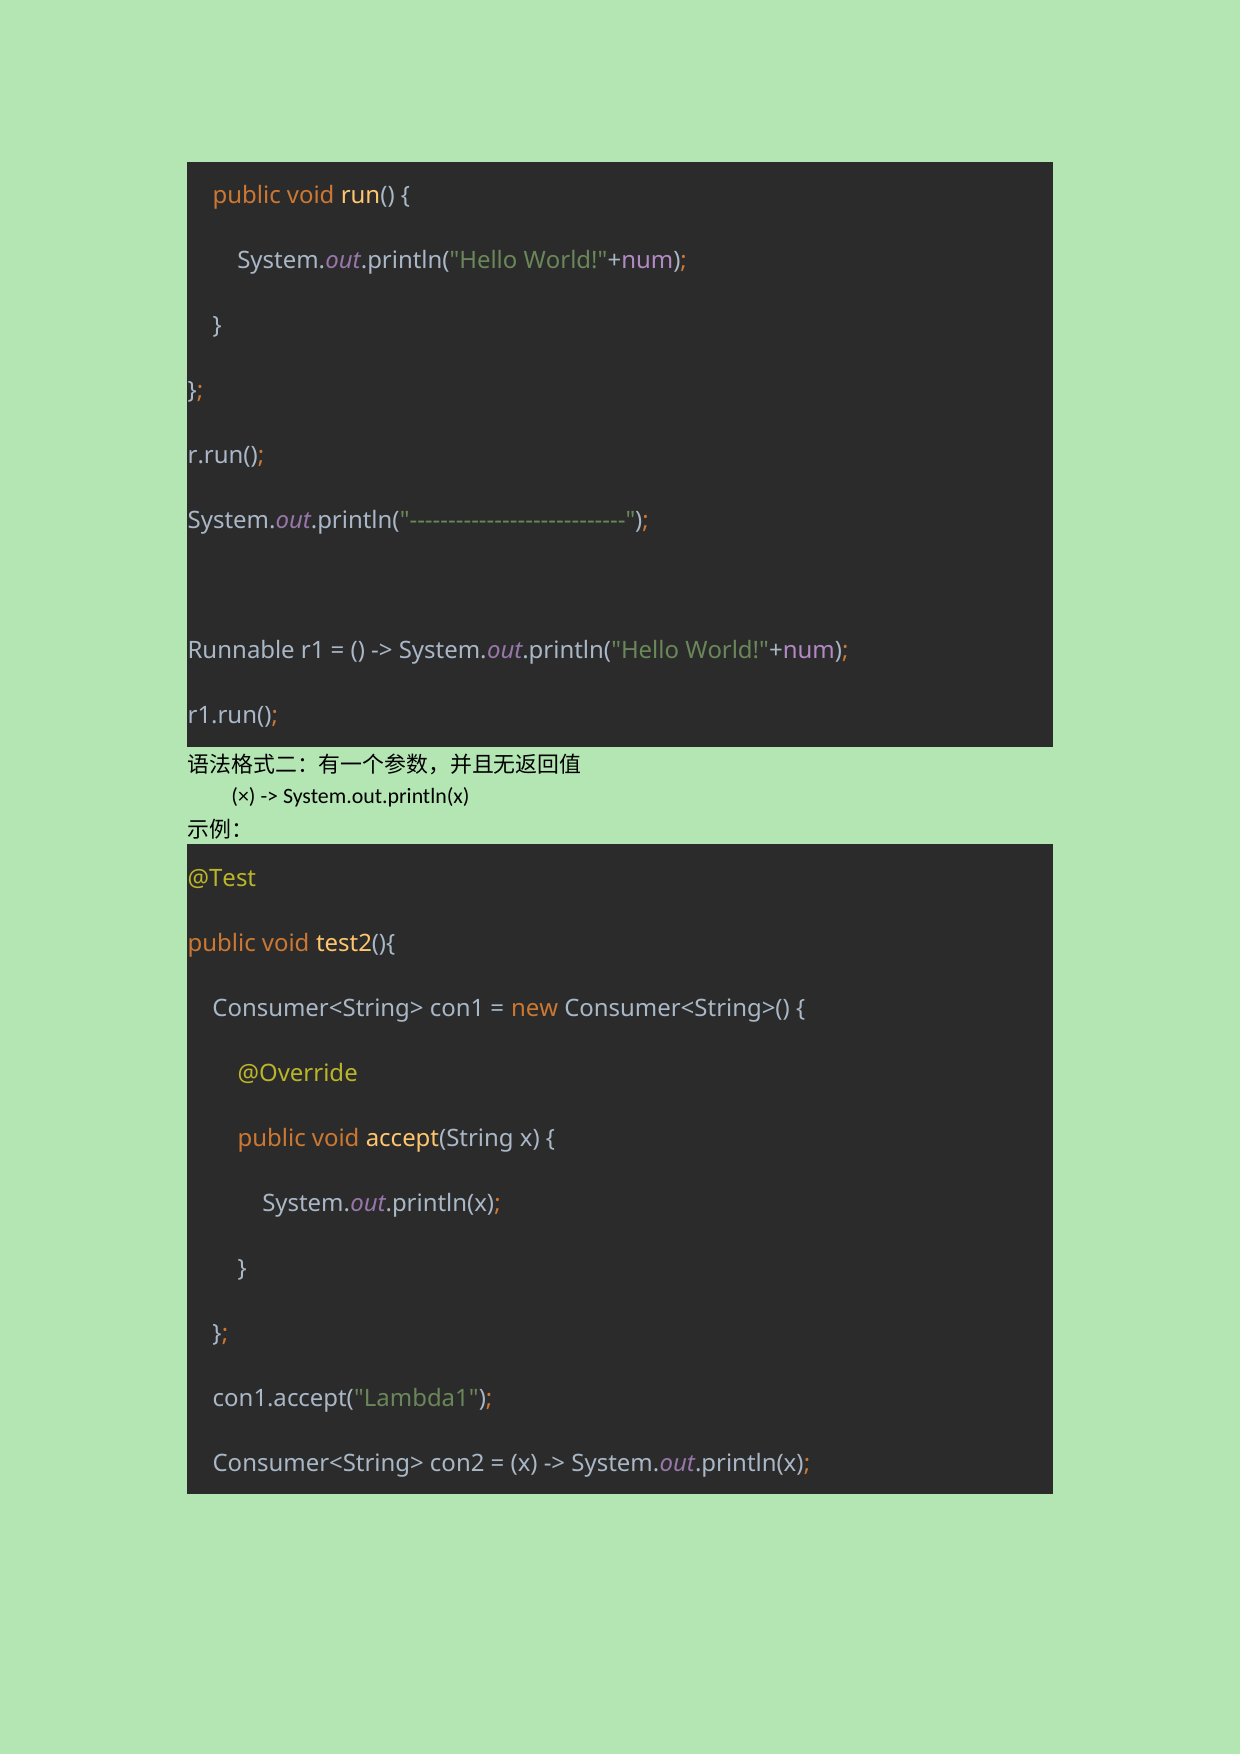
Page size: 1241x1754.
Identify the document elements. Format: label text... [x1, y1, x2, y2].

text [187, 844, 1053, 1494]
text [187, 162, 1053, 422]
text 示例： [187, 812, 1053, 844]
text (×) -> System.out.println(x) [187, 779, 1053, 812]
text r.run(); System.out.println("----------------------------"); Runnable r1 = () -> System.out.println("Hello World!"+num); r1.run(); [187, 422, 1053, 747]
text 语法格式二：有一个参数，并且无返回值 [187, 747, 1053, 779]
